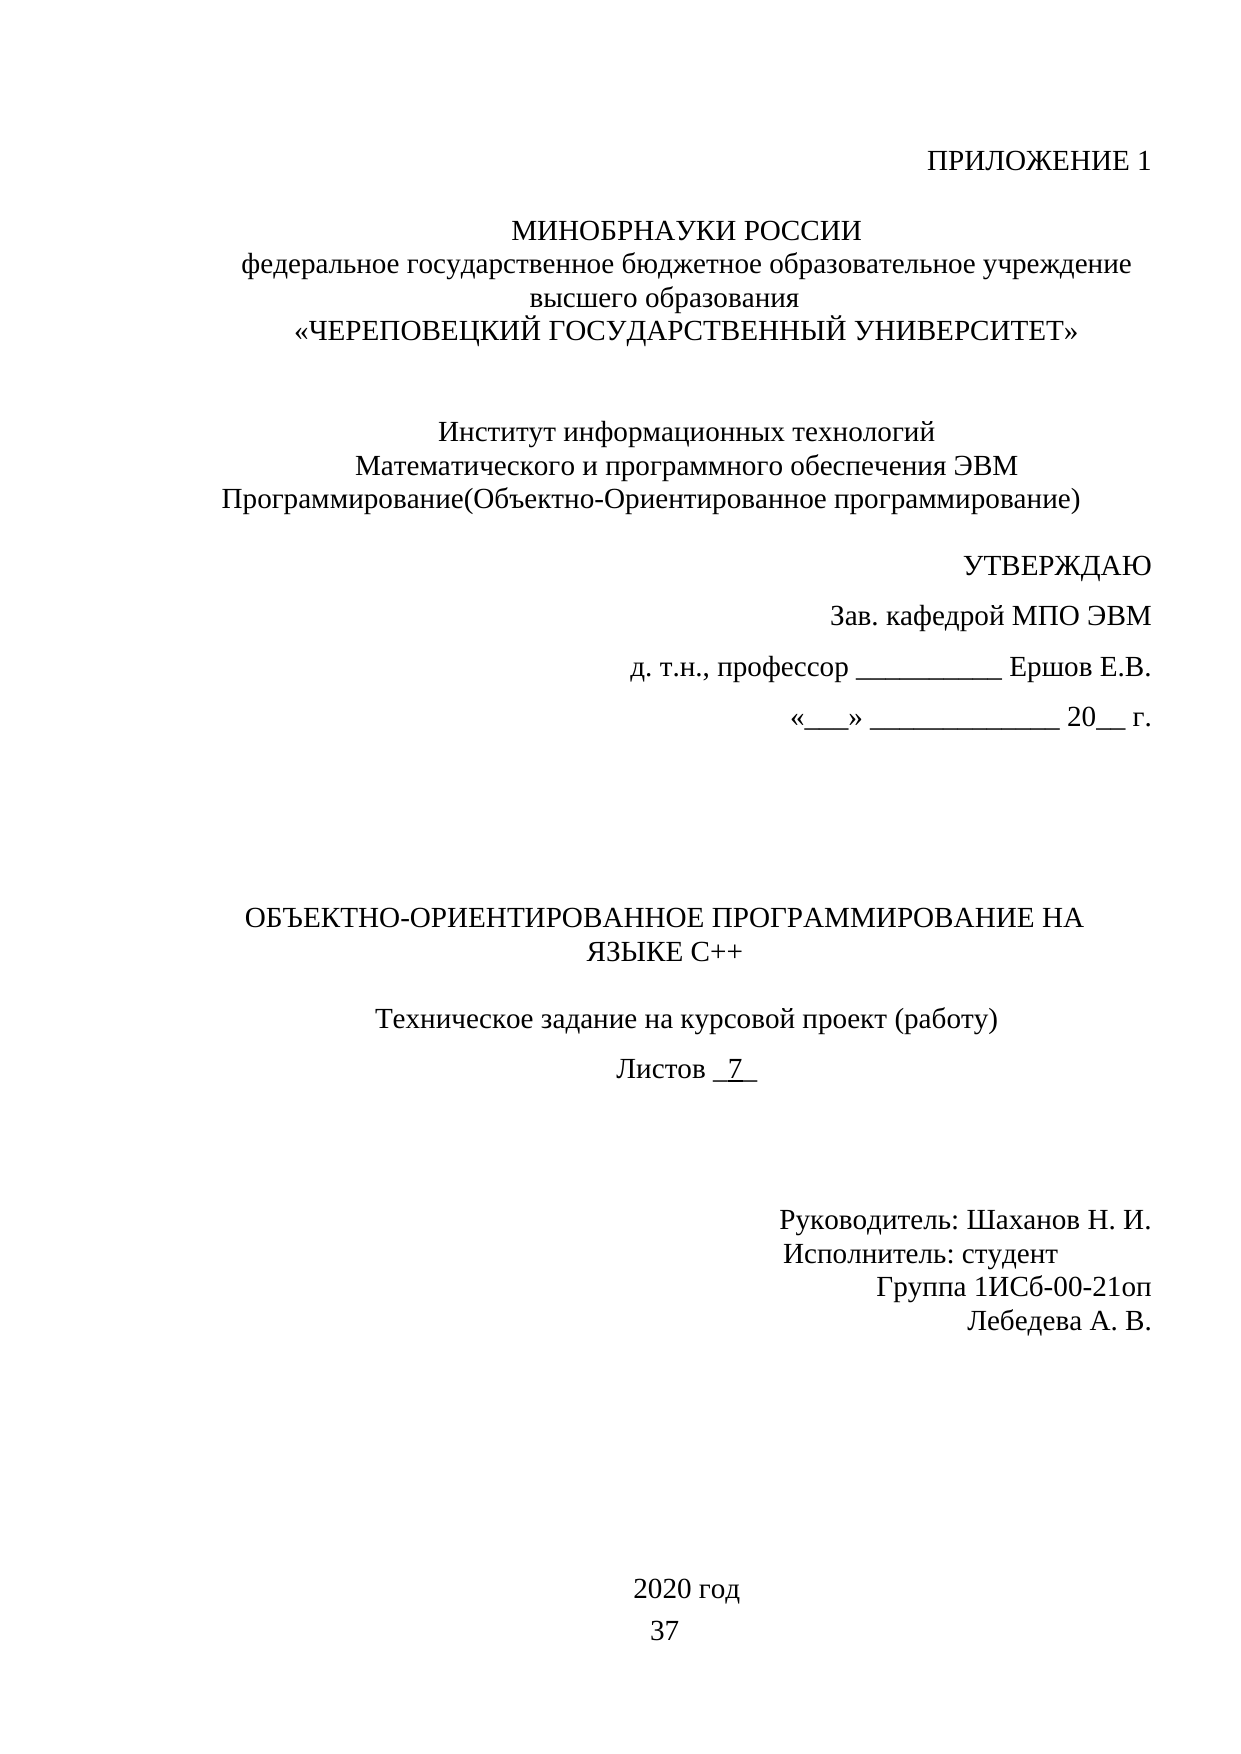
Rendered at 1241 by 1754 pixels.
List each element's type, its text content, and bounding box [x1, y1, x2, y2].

text МИНОБРНАУКИ РОССИИ [177, 213, 1152, 246]
text Программирование(Объектно-Ориентированное программирование) [177, 481, 1152, 515]
text федеральное государственное бюджетное образовательное учреждение высшего образования [177, 246, 1152, 313]
text Институт информационных технологий [177, 414, 1152, 448]
text Листов _7_ [177, 1051, 1152, 1085]
text «ЧЕРЕПОВЕЦКИЙ ГОСУДАРСТВЕННЫЙ УНИВЕРСИТЕТ» [177, 313, 1152, 347]
text 2020 год [177, 1571, 1152, 1605]
text «___» _____________ 20__ г. [177, 699, 1152, 733]
text УТВЕРЖДАЮ [325, 548, 1152, 582]
text Зав. кафедрой МПО ЭВМ [693, 598, 1152, 632]
text Техническое задание на курсовой проект (работу) [177, 1001, 1152, 1034]
text Группа 1ИСб-00-21оп [177, 1269, 1152, 1303]
text Исполнитель: студент [177, 1236, 1152, 1269]
text ОБЪЕКТНО-ОРИЕНТИРОВАННОЕ ПРОГРАММИРОВАНИЕ НА ЯЗЫКЕ С++ [243, 900, 1086, 967]
text Руководитель: Шаханов Н. И. [177, 1202, 1152, 1236]
text Математического и программного обеспечения ЭВМ [177, 448, 1152, 481]
subtitle ПРИЛОЖЕНИЕ 1 [177, 143, 1152, 177]
text Лебедева А. В. [177, 1303, 1152, 1336]
text д. т.н., профессор __________ Ершов Е.В. [177, 649, 1152, 682]
